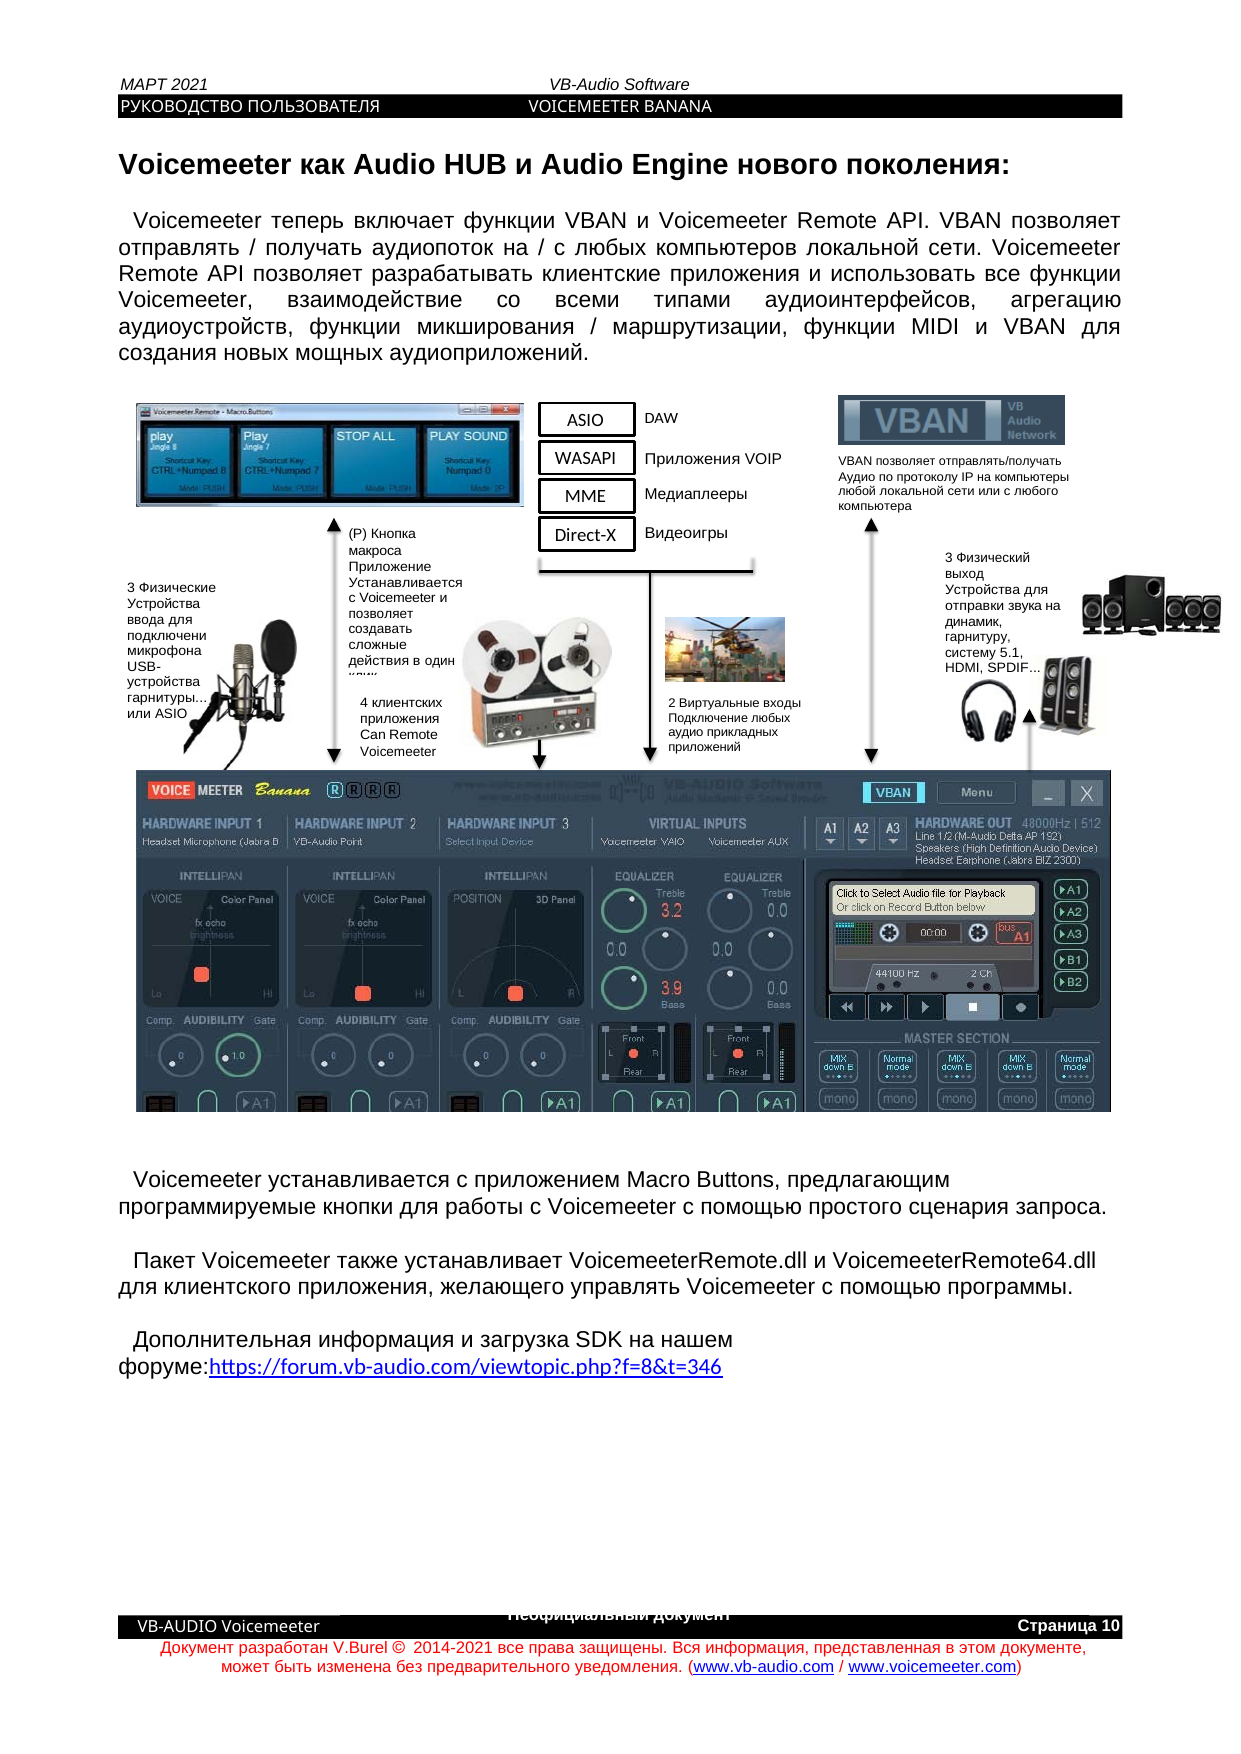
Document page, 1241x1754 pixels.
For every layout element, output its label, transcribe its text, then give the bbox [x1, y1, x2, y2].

text Voicemeeter теперь включает функции VBAN и Voicemeeter Remote API. VBAN позволяет отправлять / получать аудиопоток на / с любых компьютеров локальной сети. Voicemeeter Remote API позволяет разрабатывать клиентские приложения и использовать все функции Voicemeeter, взаимодействие со всеми типами аудиоинтерфейсов, агрегацию аудиоустройств, функции микширования / маршрутизации, функции MIDI и VBAN для создания новых мощных аудиоприложений. [118, 207, 1122, 365]
subtitle Voicemeeter как Audio HUB и Audio Engine нового поколения: [118, 147, 1122, 180]
picture [838, 395, 1065, 445]
text Voicemeeter устанавливается с приложением Macro Buttons, предлагающим программируемые кнопки для работы с Voicemeeter с помощью простого сценария запроса. [118, 1166, 1122, 1219]
picture [1080, 569, 1223, 640]
text Дополнительная информация и загрузка SDK на нашем форуме:https://forum.vb-audio.com/viewtopic.php?f=8&t=346 [118, 1326, 1122, 1380]
text Пакет Voicemeeter также устанавливает VoicemeeterRemote.dll и VoicemeeterRemote64.dll для клиентского приложения, желающего управлять Voicemeeter с помощью программы. [118, 1247, 1122, 1299]
picture [136, 403, 1111, 1112]
